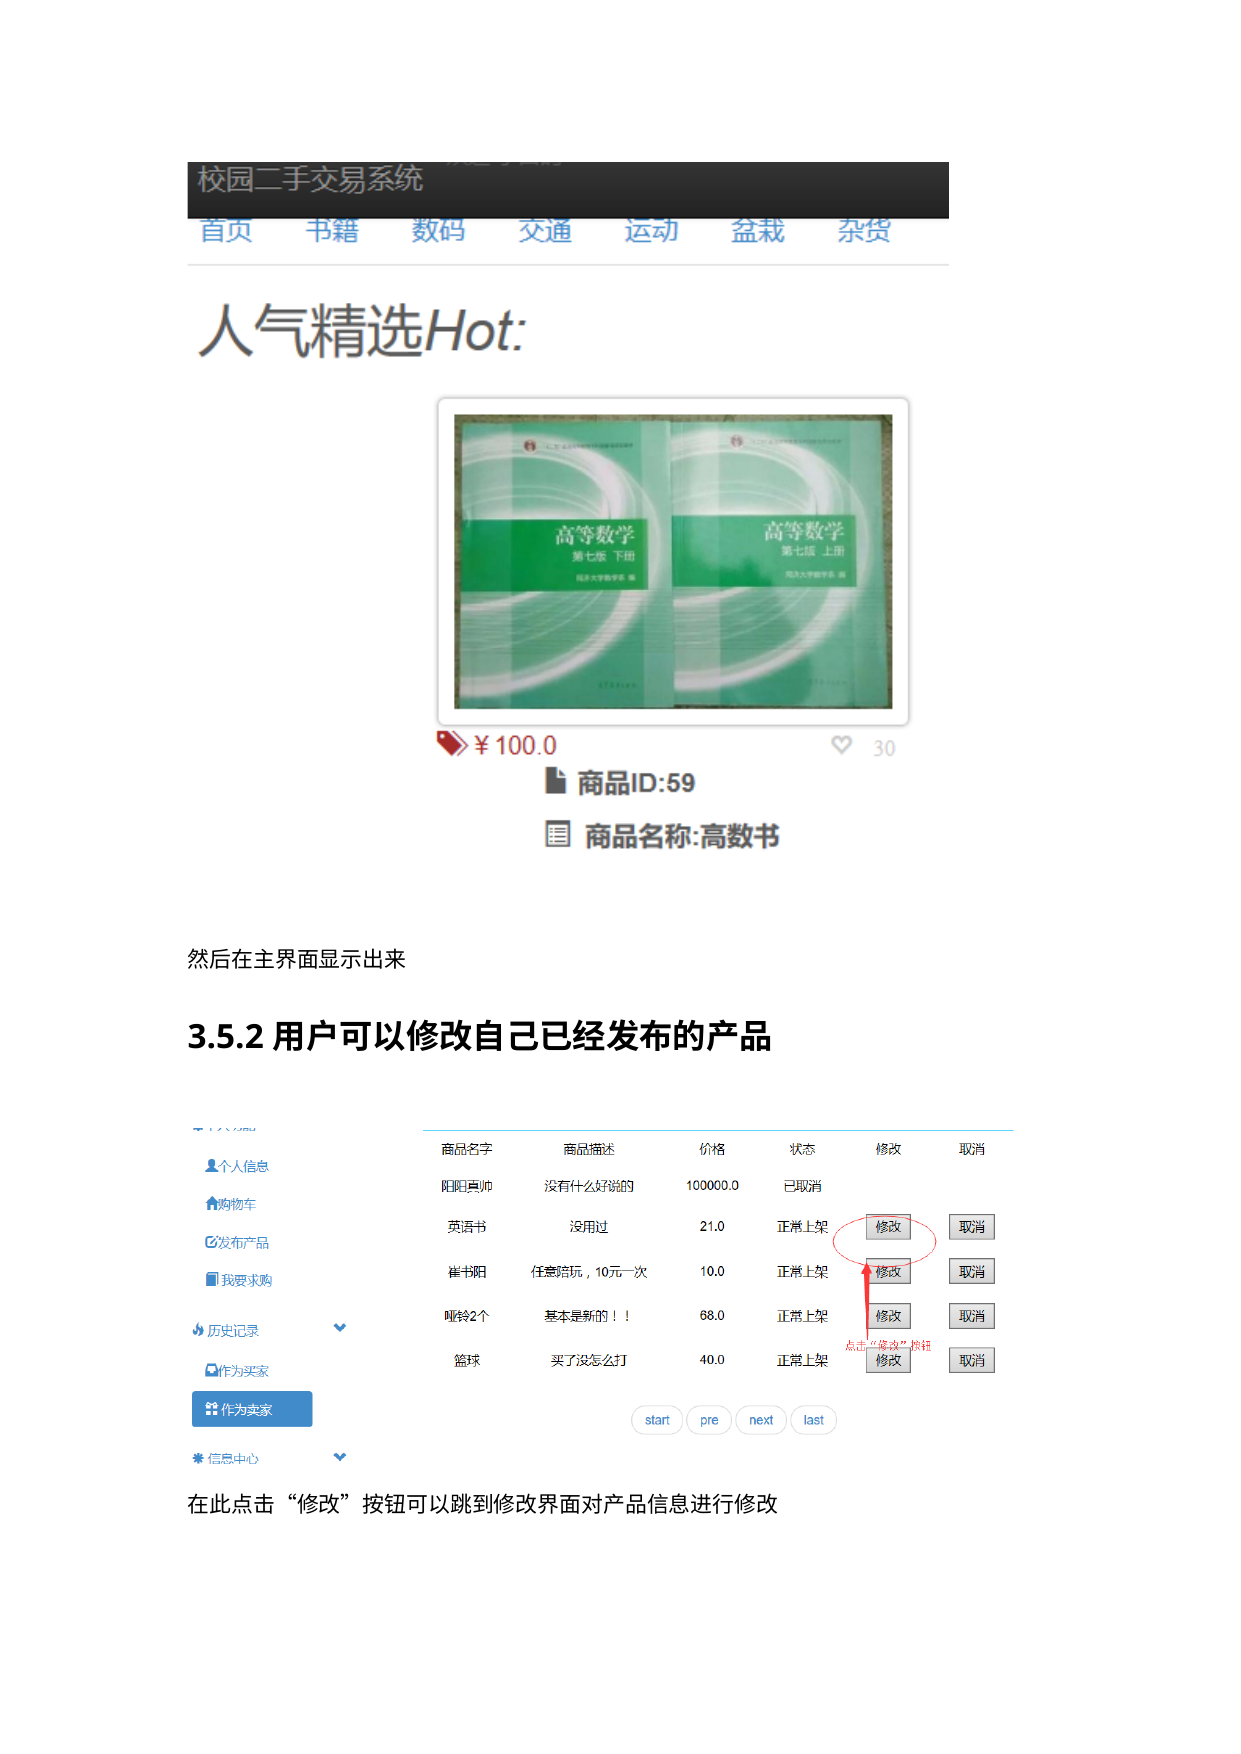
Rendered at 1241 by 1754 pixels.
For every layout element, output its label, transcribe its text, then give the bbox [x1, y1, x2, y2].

text 在此点击“修改”按钮可以跳到修改界面对产品信息进行修改 [187, 1486, 1053, 1519]
picture [187, 162, 949, 880]
text 然后在主界面显示出来 [187, 942, 1053, 974]
picture [187, 1128, 1053, 1464]
subtitle 3.5.2 用户可以修改自己已经发布的产品 [187, 1002, 1053, 1067]
